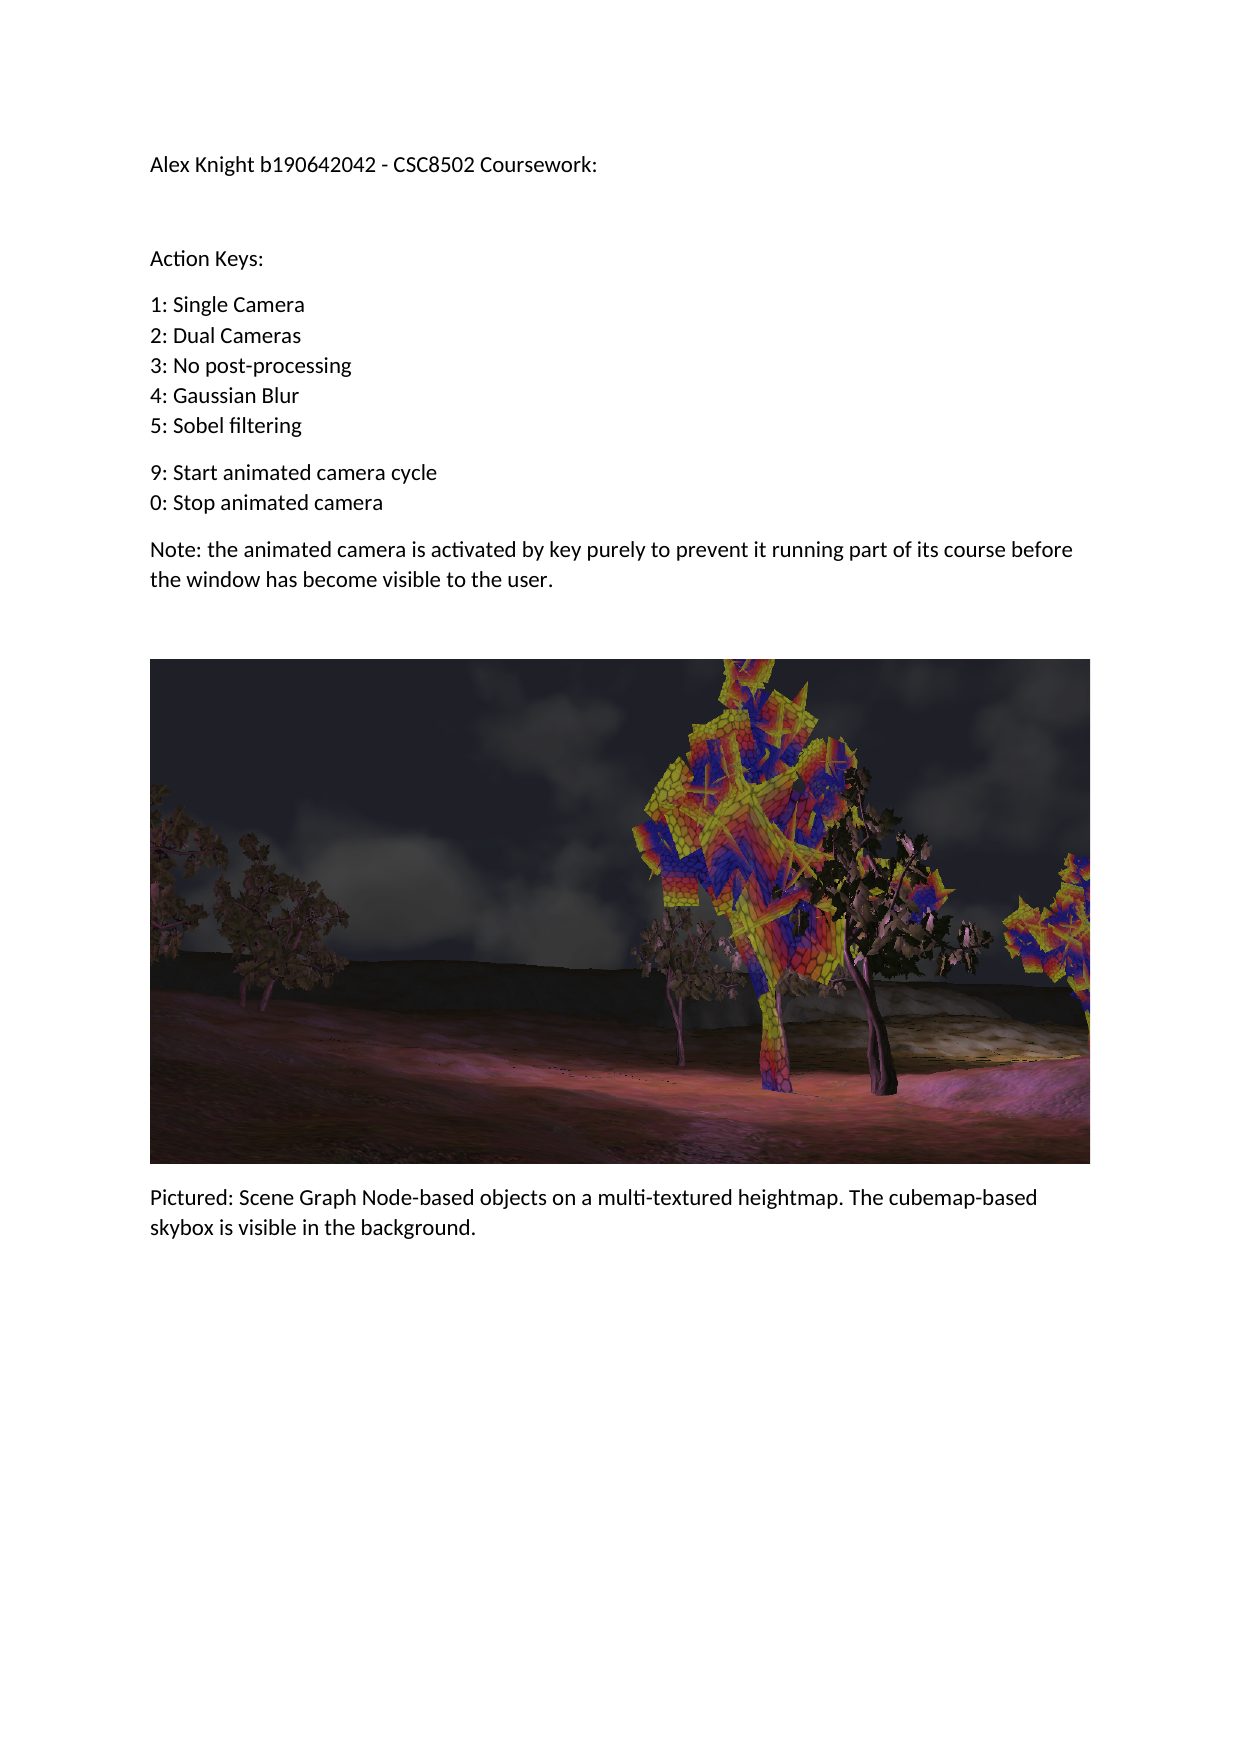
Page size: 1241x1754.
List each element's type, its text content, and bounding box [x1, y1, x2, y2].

text Note: the animated camera is activated by key purely to prevent it running part of its course before the window has become visible to the user. [150, 535, 1090, 594]
text Pictured: Scene Graph Node-based objects on a multi-textured heightmap. The cubemap-based skybox is visible in the background. [150, 1183, 1090, 1241]
picture [150, 659, 1091, 1164]
text 1: Single Camera 2: Dual Cameras 3: No post-processing 4: Gaussian Blur 5: Sobel filtering [150, 291, 1090, 439]
text Alex Knight b190642042 - CSC8502 Coursework: [150, 150, 1090, 178]
text 9: Start animated camera cycle 0: Stop animated camera [150, 458, 1090, 517]
text Action Keys: [150, 244, 1090, 272]
